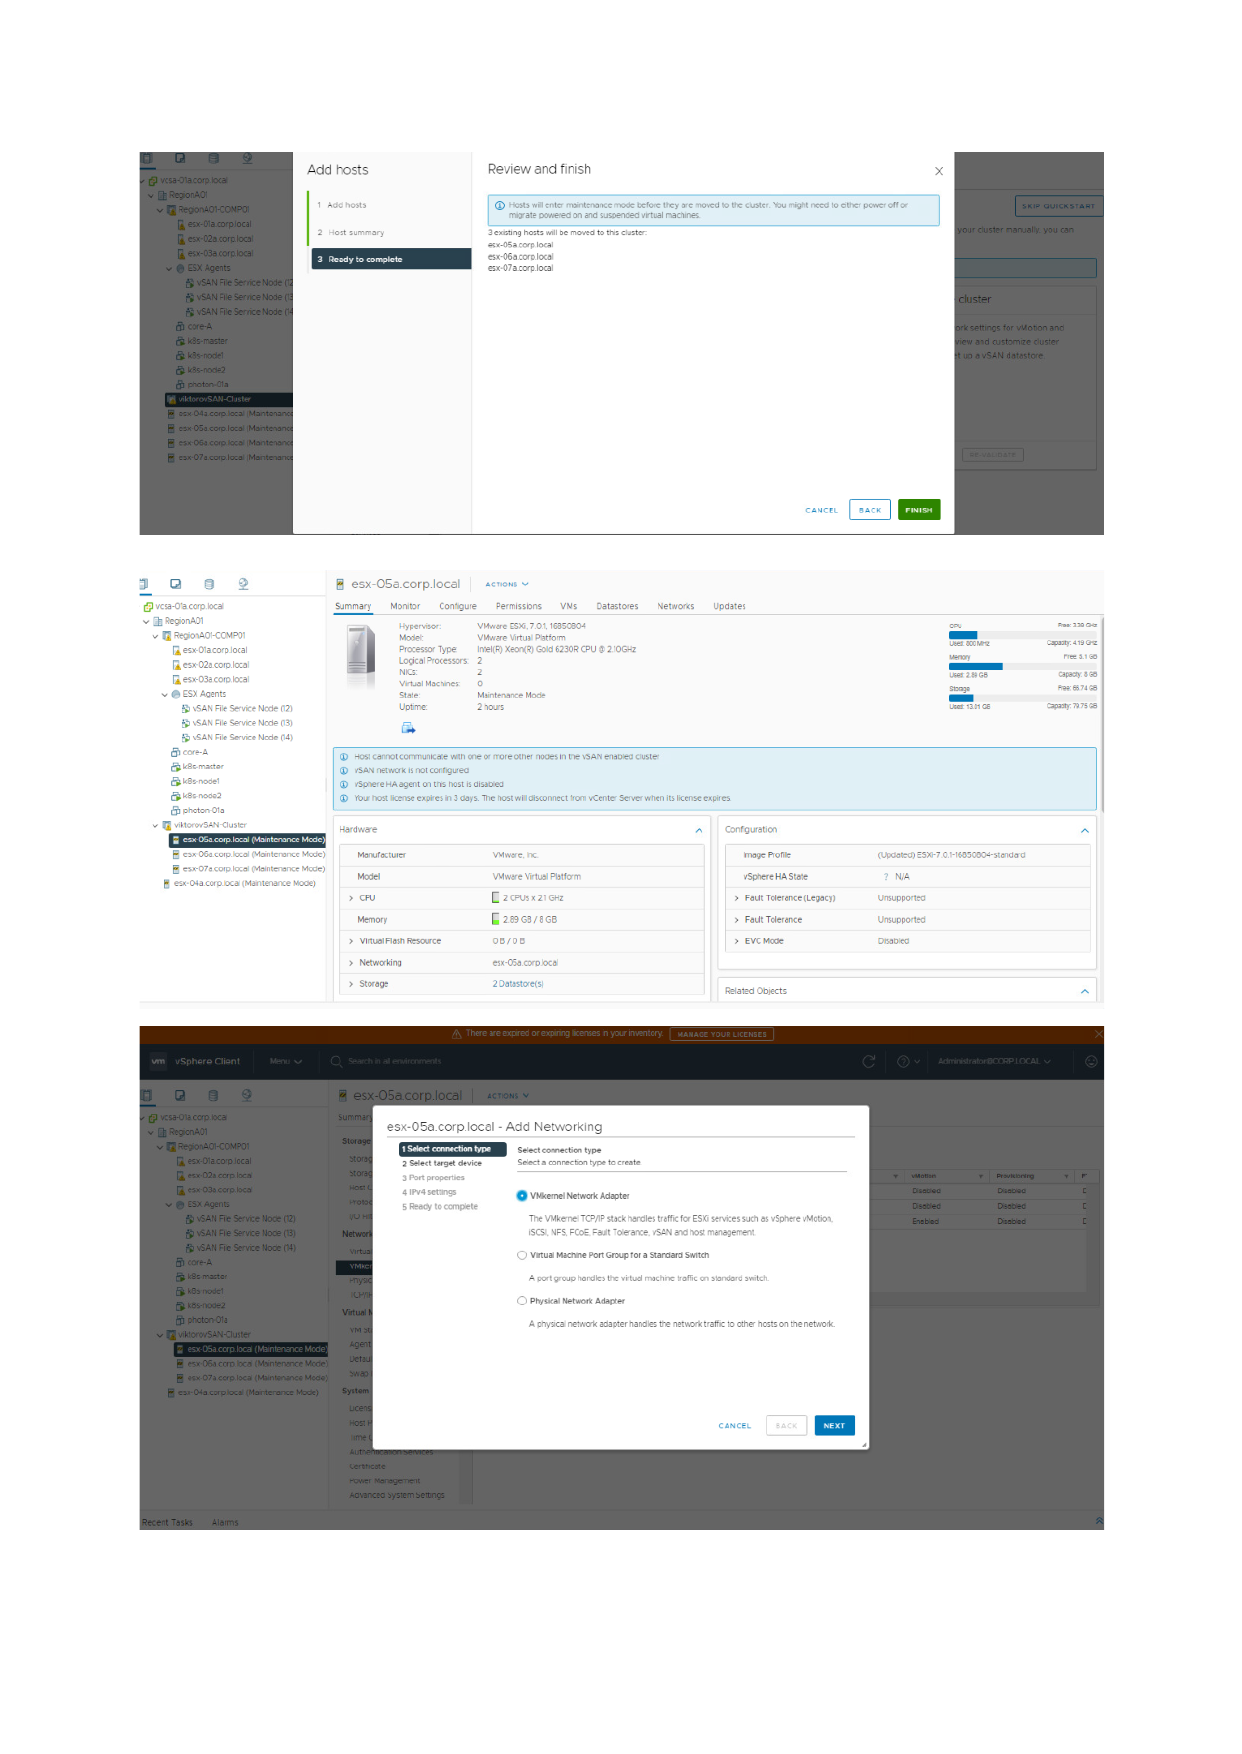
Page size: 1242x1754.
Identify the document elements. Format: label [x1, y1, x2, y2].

picture [139, 152, 1104, 535]
picture [139, 570, 1105, 1009]
picture [139, 1026, 1105, 1530]
